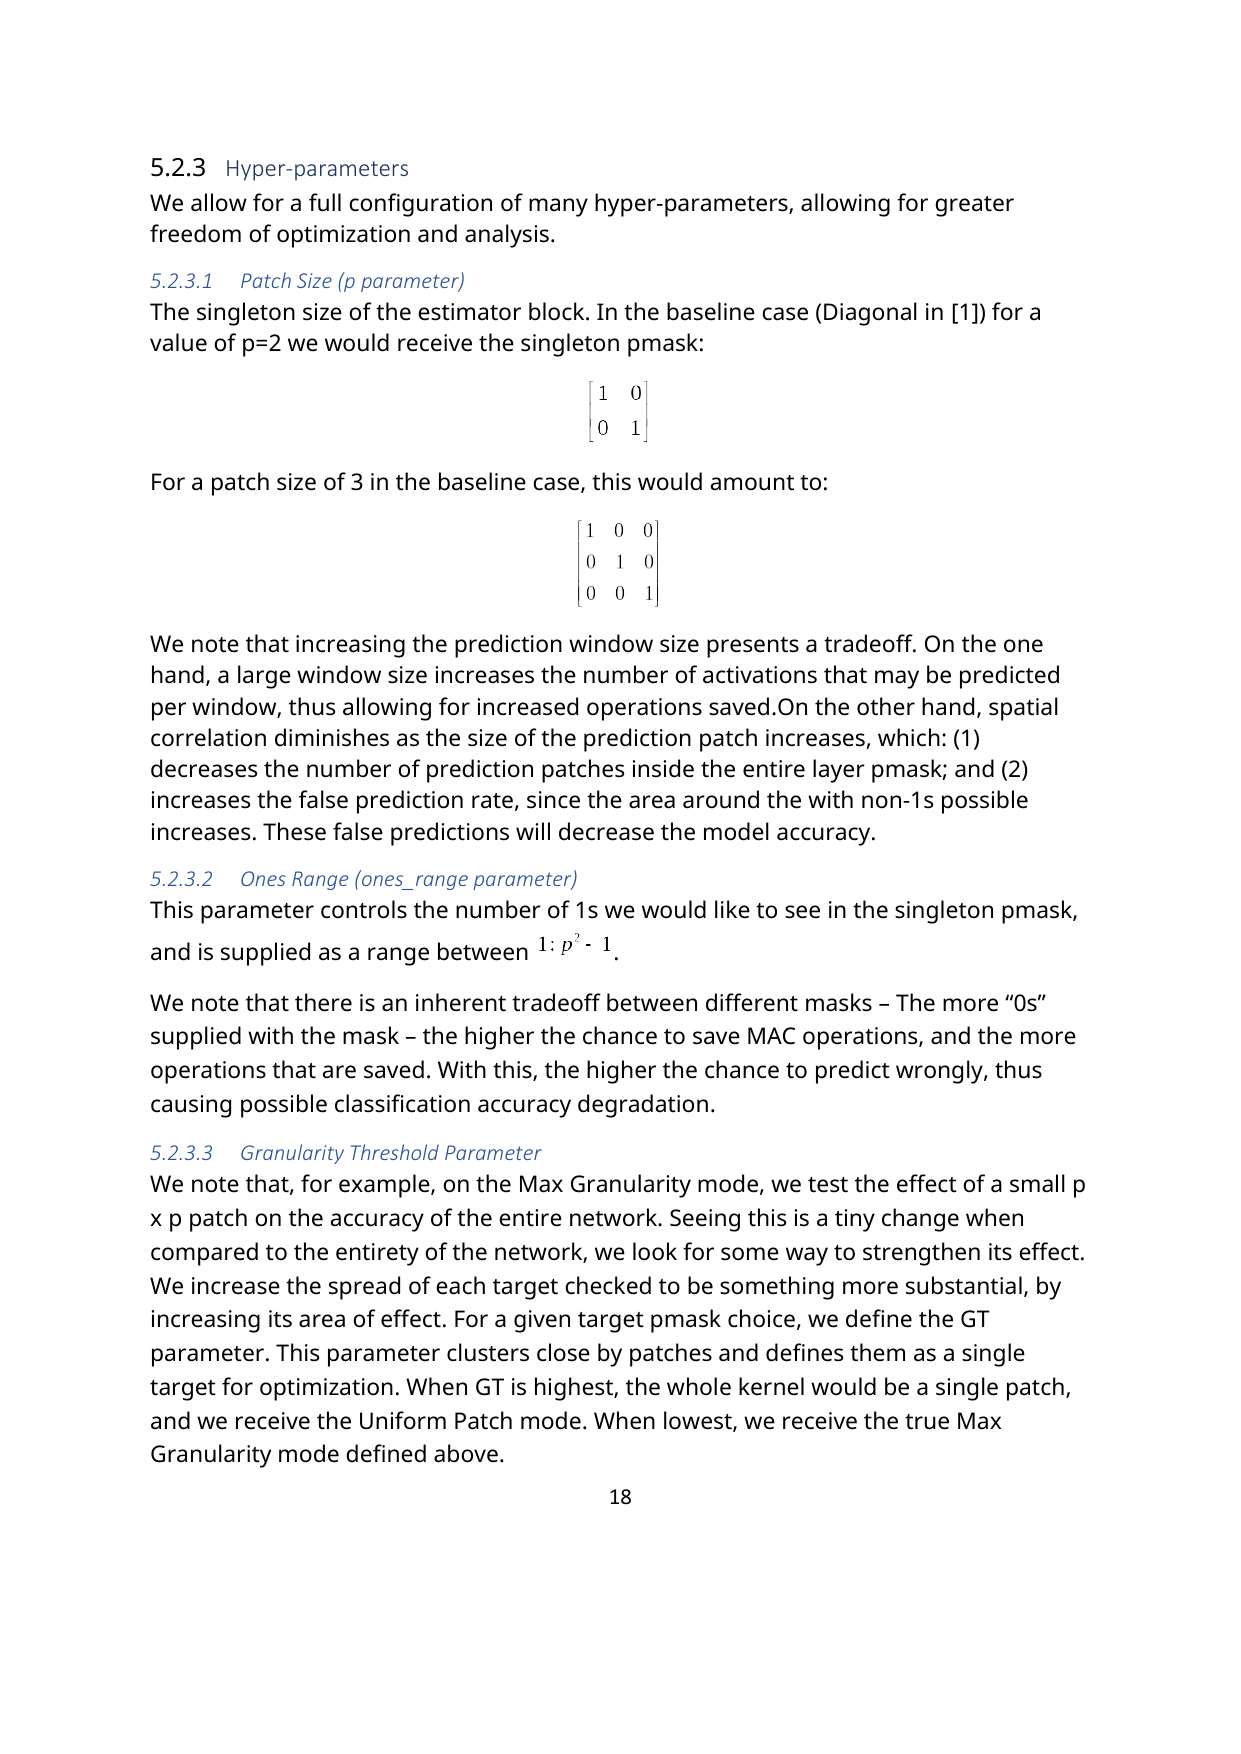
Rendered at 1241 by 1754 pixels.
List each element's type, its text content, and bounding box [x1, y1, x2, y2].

text We note that, for example, on the Max Granularity mode, we test the effect of a small p x p patch on the accuracy of the entire network. Seeing this is a tiny change when compared to the entirety of the network, we look for some way to strengthen its effect. We increase the spread of each target checked to be something more substantial, by increasing its area of effect. For a given target pmask choice, we define the GT parameter. This parameter clusters close by patches and defines them as a single target for optimization. When GT is highest, the whole kernel would be a single patch, and we receive the Uniform Patch mode. When lowest, we receive the true Max Granularity mode defined above. [150, 1168, 1090, 1470]
text We note that increasing the prediction window size presents a tradeoff. On the one hand, a large window size increases the number of activations that may be predicted per window, thus allowing for increased operations saved.On the other hand, spatial correlation diminishes as the size of the prediction patch increases, which: (1) decreases the number of prediction patches inside the entire layer pmask; and (2) increases the false prediction rate, since the area around the with non-1s possible increases. These false predictions will decrease the model accuracy. [150, 628, 1090, 847]
text This parameter controls the number of 1s we would like to see in the singleton pmask, and is supplied as a range between . [150, 894, 1090, 967]
subtitle Ones Range (ones_range parameter) [150, 864, 1090, 892]
subtitle Patch Size (p parameter) [150, 266, 1090, 294]
text For a patch size of 3 in the baseline case, this would amount to: [150, 466, 1090, 497]
text We note that there is an inherent tradeoff between different masks – The more “0s” supplied with the mask – the higher the chance to save MAC operations, and the more operations that are saved. With this, the higher the chance to predict wrongly, thus causing possible classification accuracy degradation. [150, 987, 1090, 1119]
text We allow for a full configuration of many hyper-parameters, allowing for greater freedom of optimization and analysis. [150, 187, 1090, 249]
subtitle Hyper-parameters [150, 150, 1090, 184]
text The singleton size of the estimator block. In the baseline case (Diagonal in ) for a value of p=2 we would receive the singleton pmask: [150, 296, 1090, 359]
subtitle Granularity Threshold Parameter [150, 1138, 1090, 1166]
